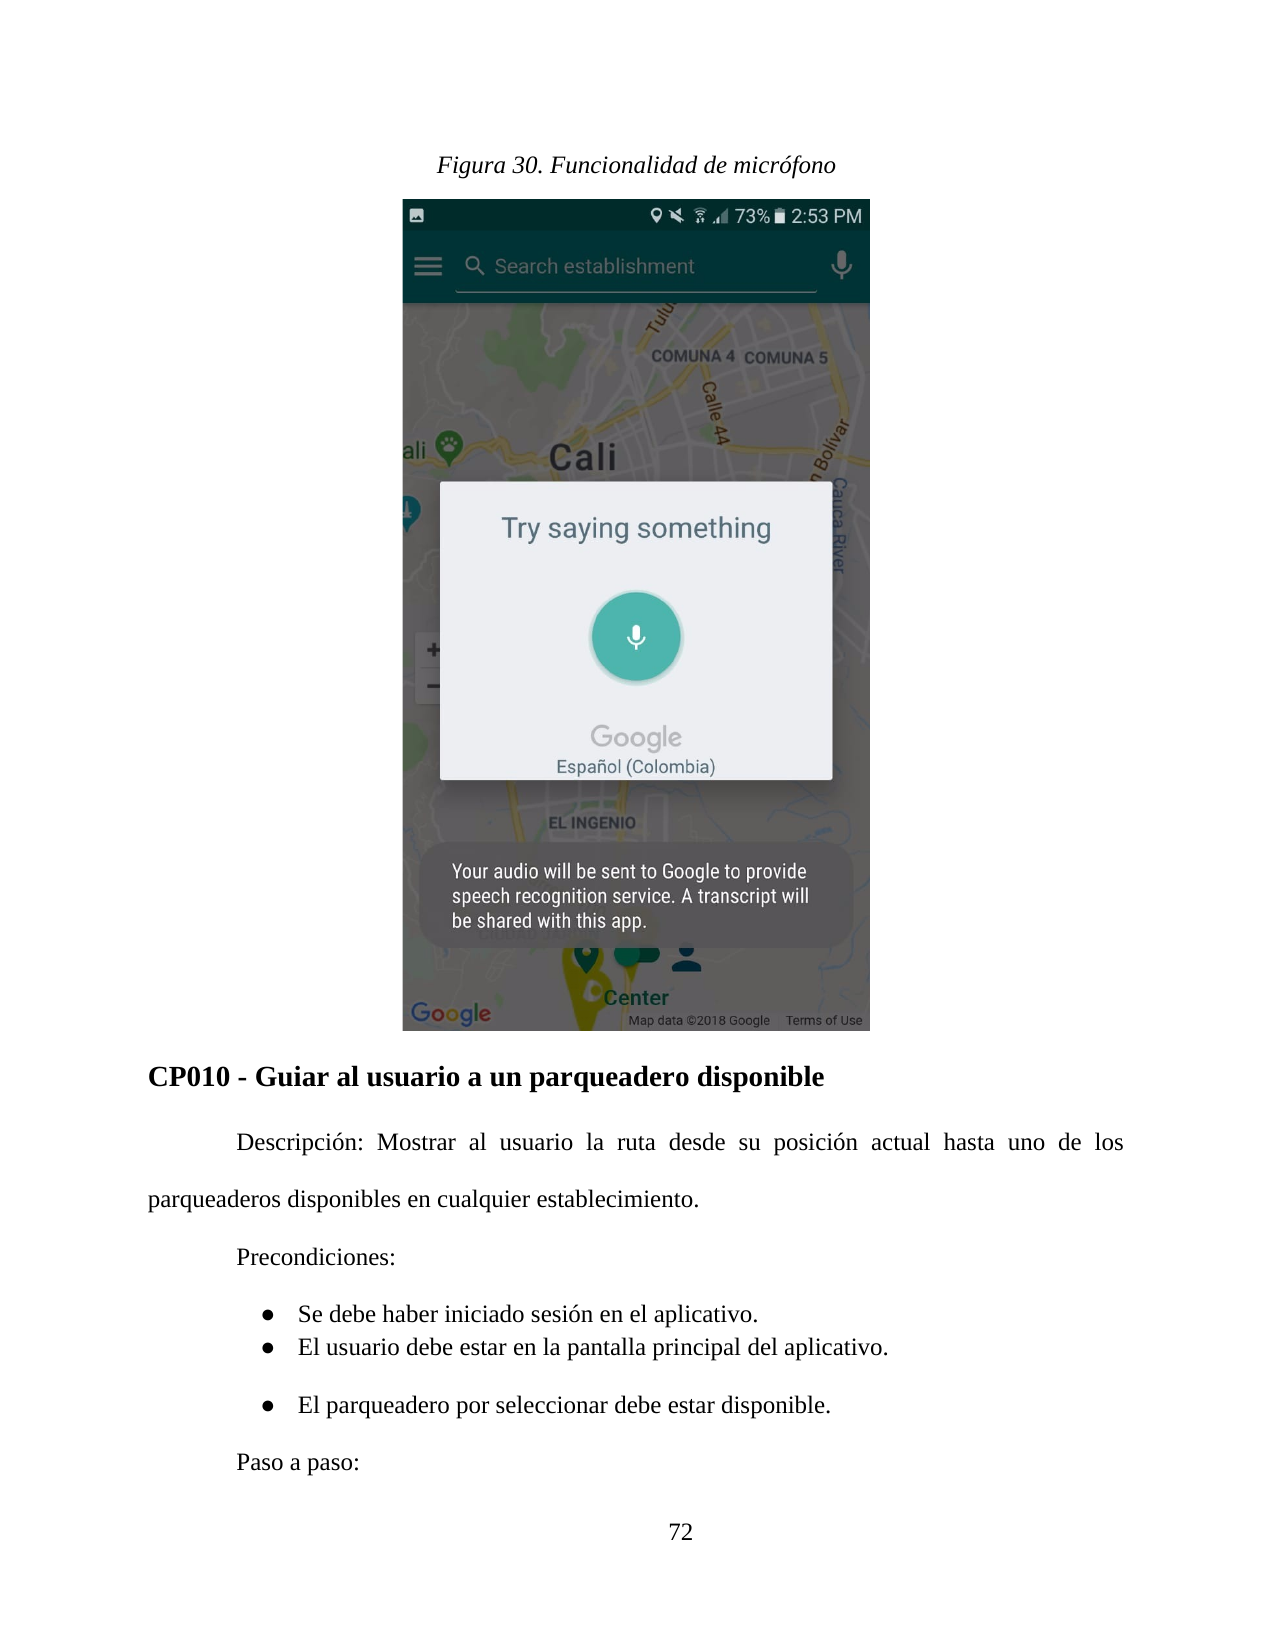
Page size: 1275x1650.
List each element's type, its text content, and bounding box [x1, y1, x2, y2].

text Paso a paso: [148, 1447, 1125, 1476]
text CP010 - Guiar al usuario a un parqueadero disponible [148, 1059, 1125, 1093]
picture [402, 199, 870, 1031]
text Figura 30. Funcionalidad de micrófono [148, 150, 1125, 179]
text Descripción: Mostrar al usuario la ruta desde su posición actual hasta uno de los parqueaderos disponibles en cualquier establecimiento. [148, 1127, 1125, 1213]
list Se debe haber iniciado sesión en el aplicativo. [260, 1299, 1125, 1328]
list El usuario debe estar en la pantalla principal del aplicativo. [260, 1332, 1125, 1361]
text Precondiciones: [148, 1242, 1125, 1270]
list El parqueadero por seleccionar debe estar disponible. [260, 1390, 1125, 1418]
